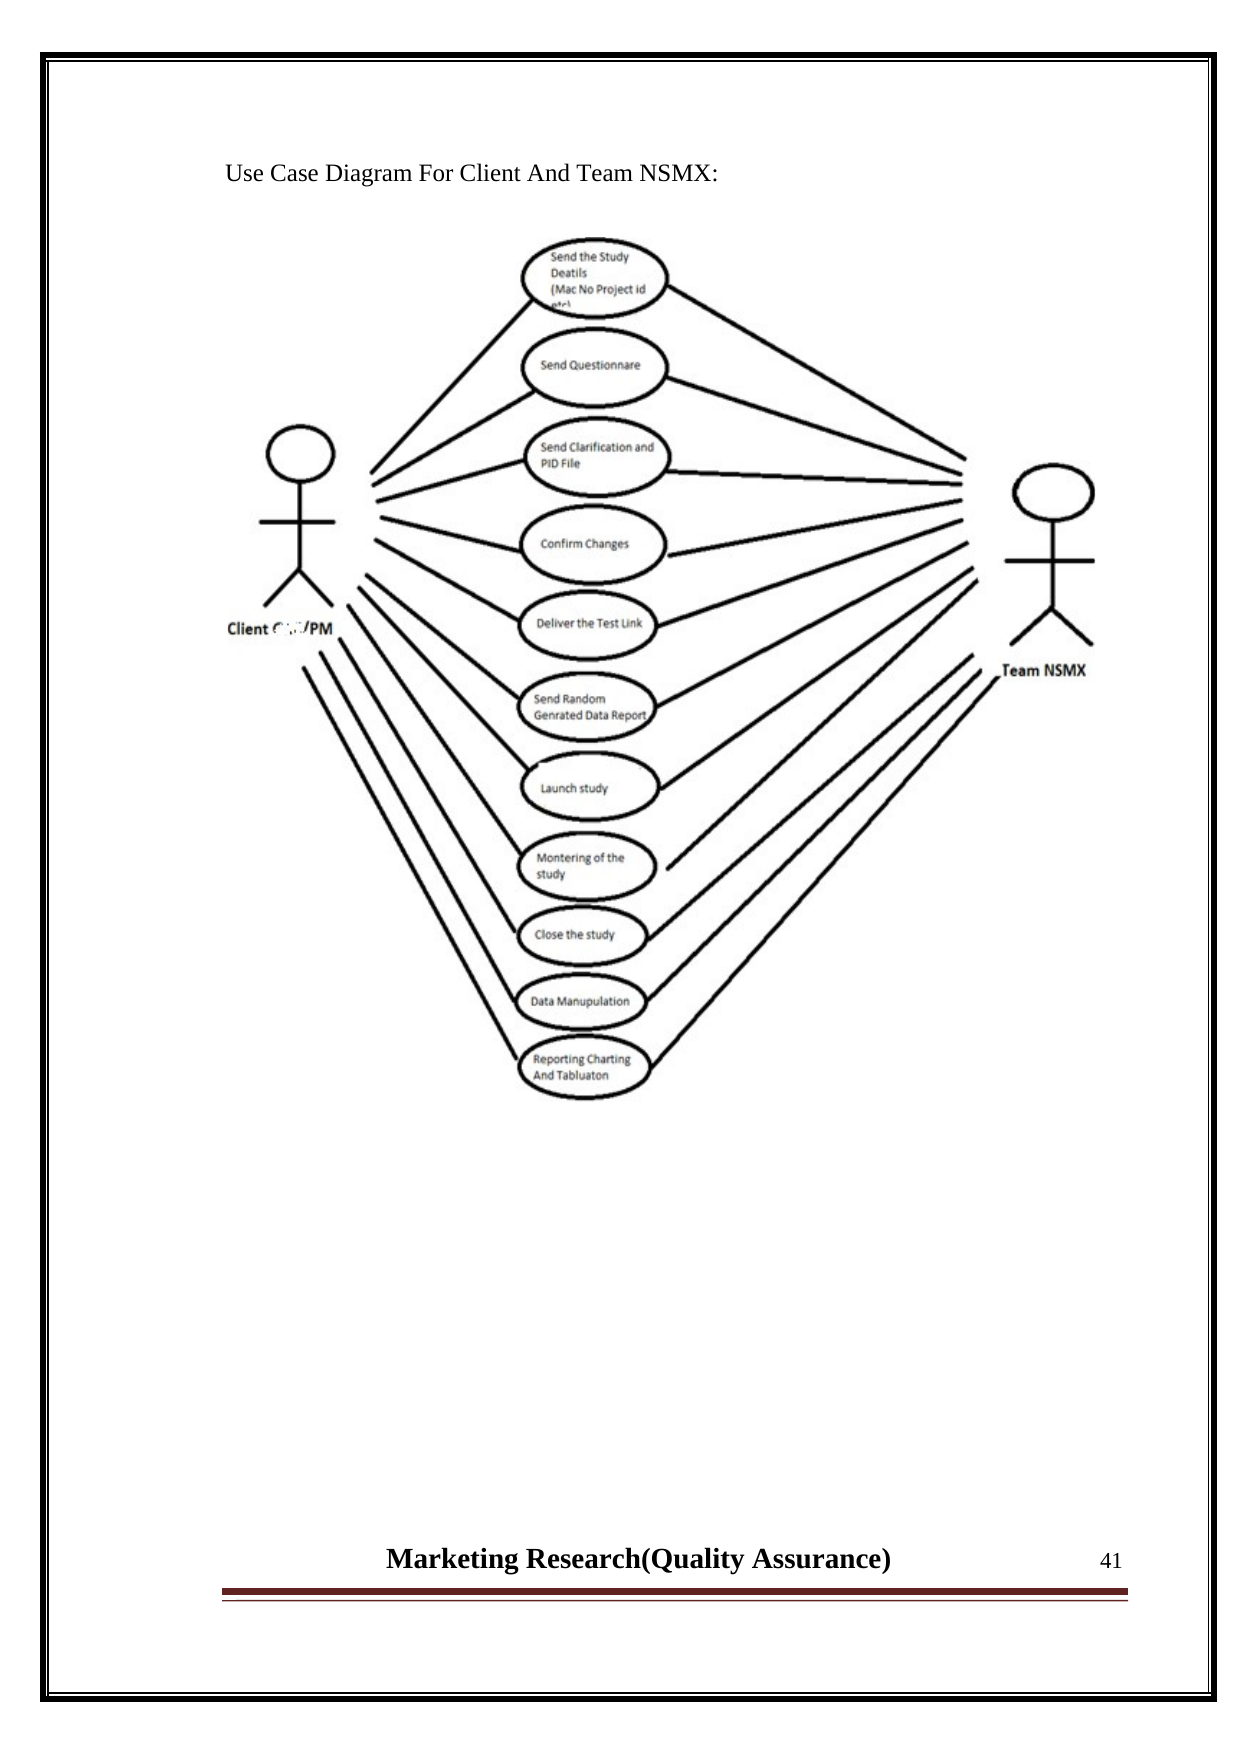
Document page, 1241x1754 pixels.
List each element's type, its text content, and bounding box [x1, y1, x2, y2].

text Use Case Diagram For Client And Team NSMX: [225, 158, 1208, 187]
picture [227, 237, 1096, 1102]
